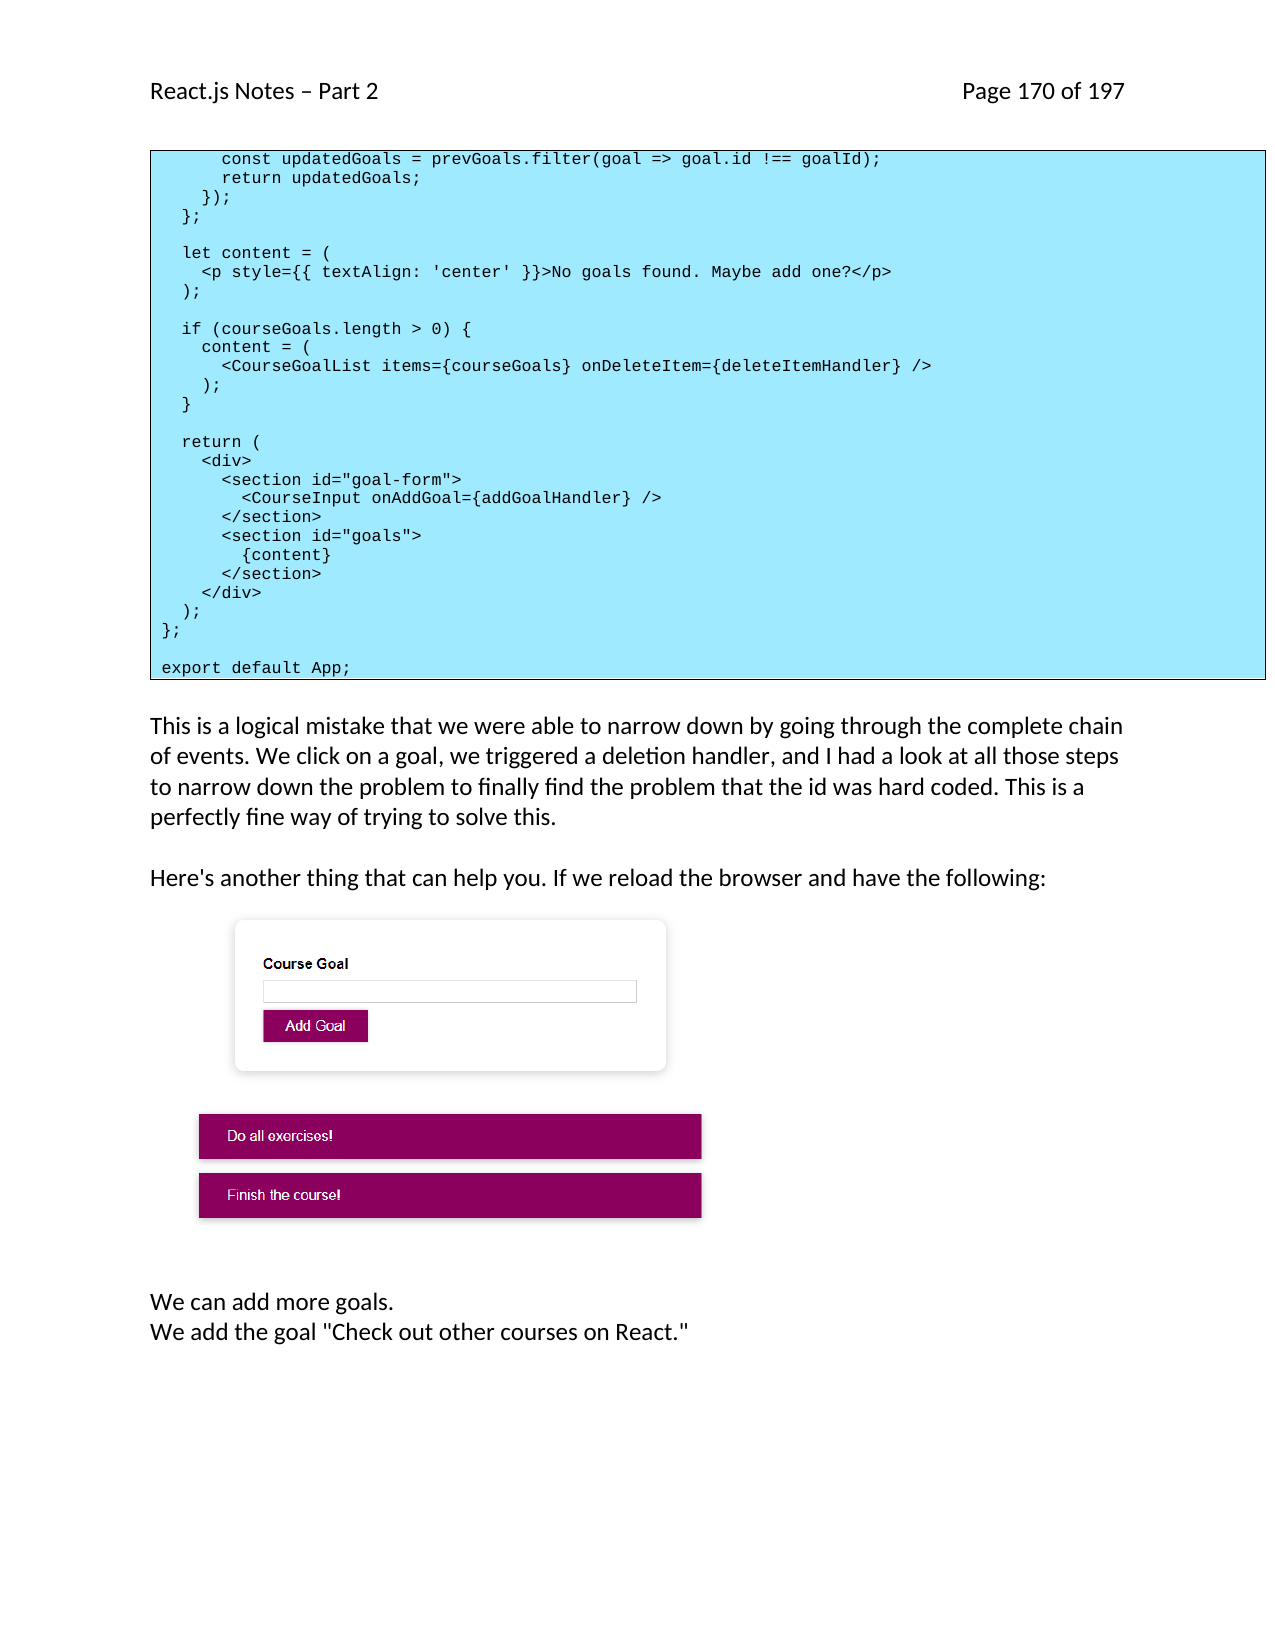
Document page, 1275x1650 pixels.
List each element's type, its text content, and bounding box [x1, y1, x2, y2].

text This is a logical mistake that we were able to narrow down by going through the complete chain of events. We click on a goal, we triggered a deletion handler, and I had a look at all those steps to narrow down the problem to finally find the problem that the id was hard coded. This is a perfectly fine way of trying to solve this. [150, 710, 1125, 832]
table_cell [151, 151, 1265, 678]
text We add the goal "Check out other courses on React." [150, 1316, 1125, 1347]
text We can add more goals. [150, 1286, 1125, 1316]
picture [150, 893, 754, 1286]
text Here's another thing that can help you. If we reload the browser and have the following: [150, 863, 1125, 893]
